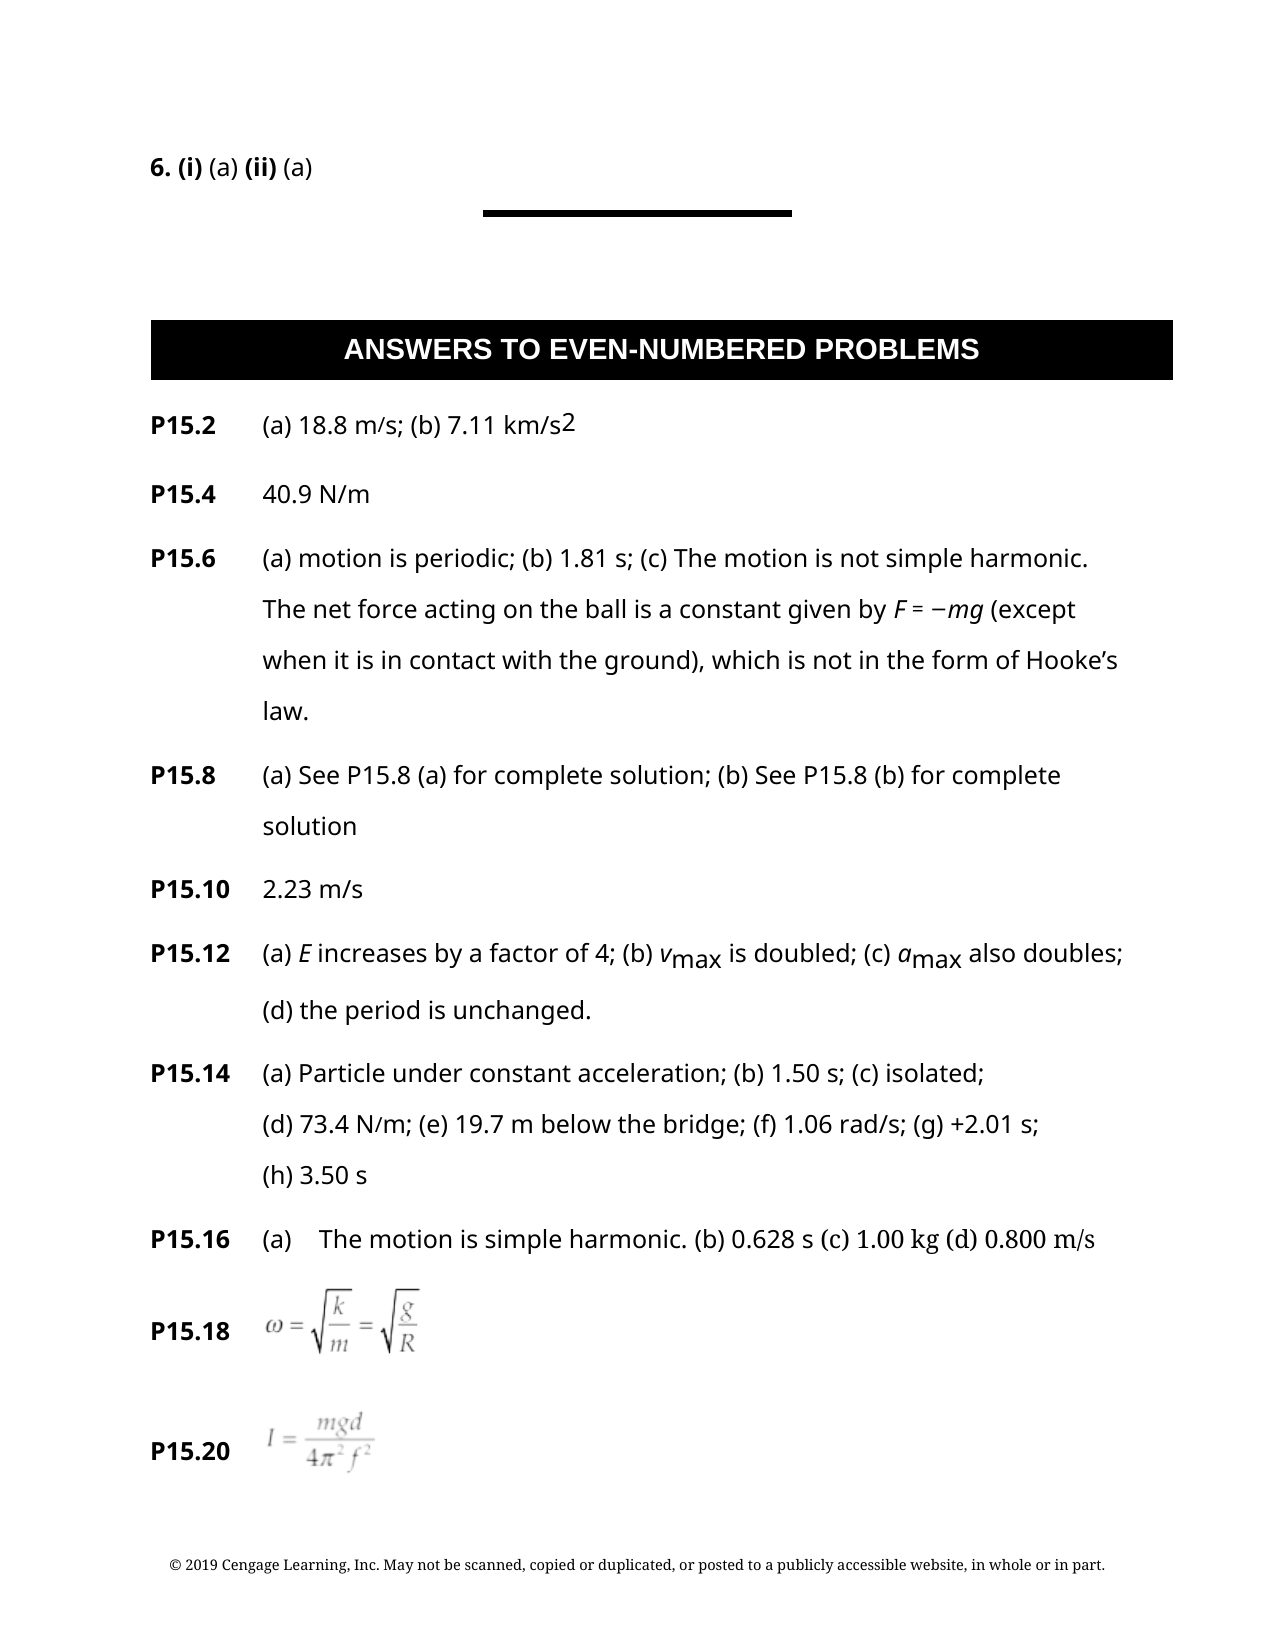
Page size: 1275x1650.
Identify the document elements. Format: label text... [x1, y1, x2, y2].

text P15.8 (a) See P15.8 (a) for complete solution; (b) See P15.8 (b) for complete solution [150, 757, 1125, 842]
text P15.14 (a) Particle under constant acceleration; (b) 1.50 s; (c) isolated; (d) 73.4 N/m; (e) 19.7 m below the bridge; (f) 1.06 rad/s; (g) +2.01 s; (h) 3.50 s [150, 1056, 1125, 1192]
text P15.18 [150, 1285, 1125, 1377]
text P15.10 2.23 m/s [150, 872, 1125, 906]
text P15.16 (a) The motion is simple harmonic. (b) 0.628 s (c) 1.00 kg (d) 0.800 m/s [150, 1221, 1125, 1256]
table_header ANSWERS TO EVEN-NUMBERED PROBLEMS [151, 320, 1173, 380]
text P15.2 (a) 18.8 m/s; (b) 7.11 km/s2 [150, 405, 1125, 445]
text 6. (i) (a) (ii) (a) [150, 150, 1125, 184]
text P15.4 40.9 N/m [150, 477, 1125, 511]
text P15.6 (a) motion is periodic; (b) 1.81 s; (c) The motion is not simple harmonic. The net force acting on the ball is a constant given by F = −mg (except when it is in contact with the ground), which is not in the form of Hooke’s law. [150, 541, 1125, 728]
text P15.20 [150, 1406, 1125, 1496]
text P15.12 (a) E increases by a factor of 4; (b) vmax is doubled; (c) amax also doubles; (d) the period is unchanged. [150, 936, 1125, 1026]
